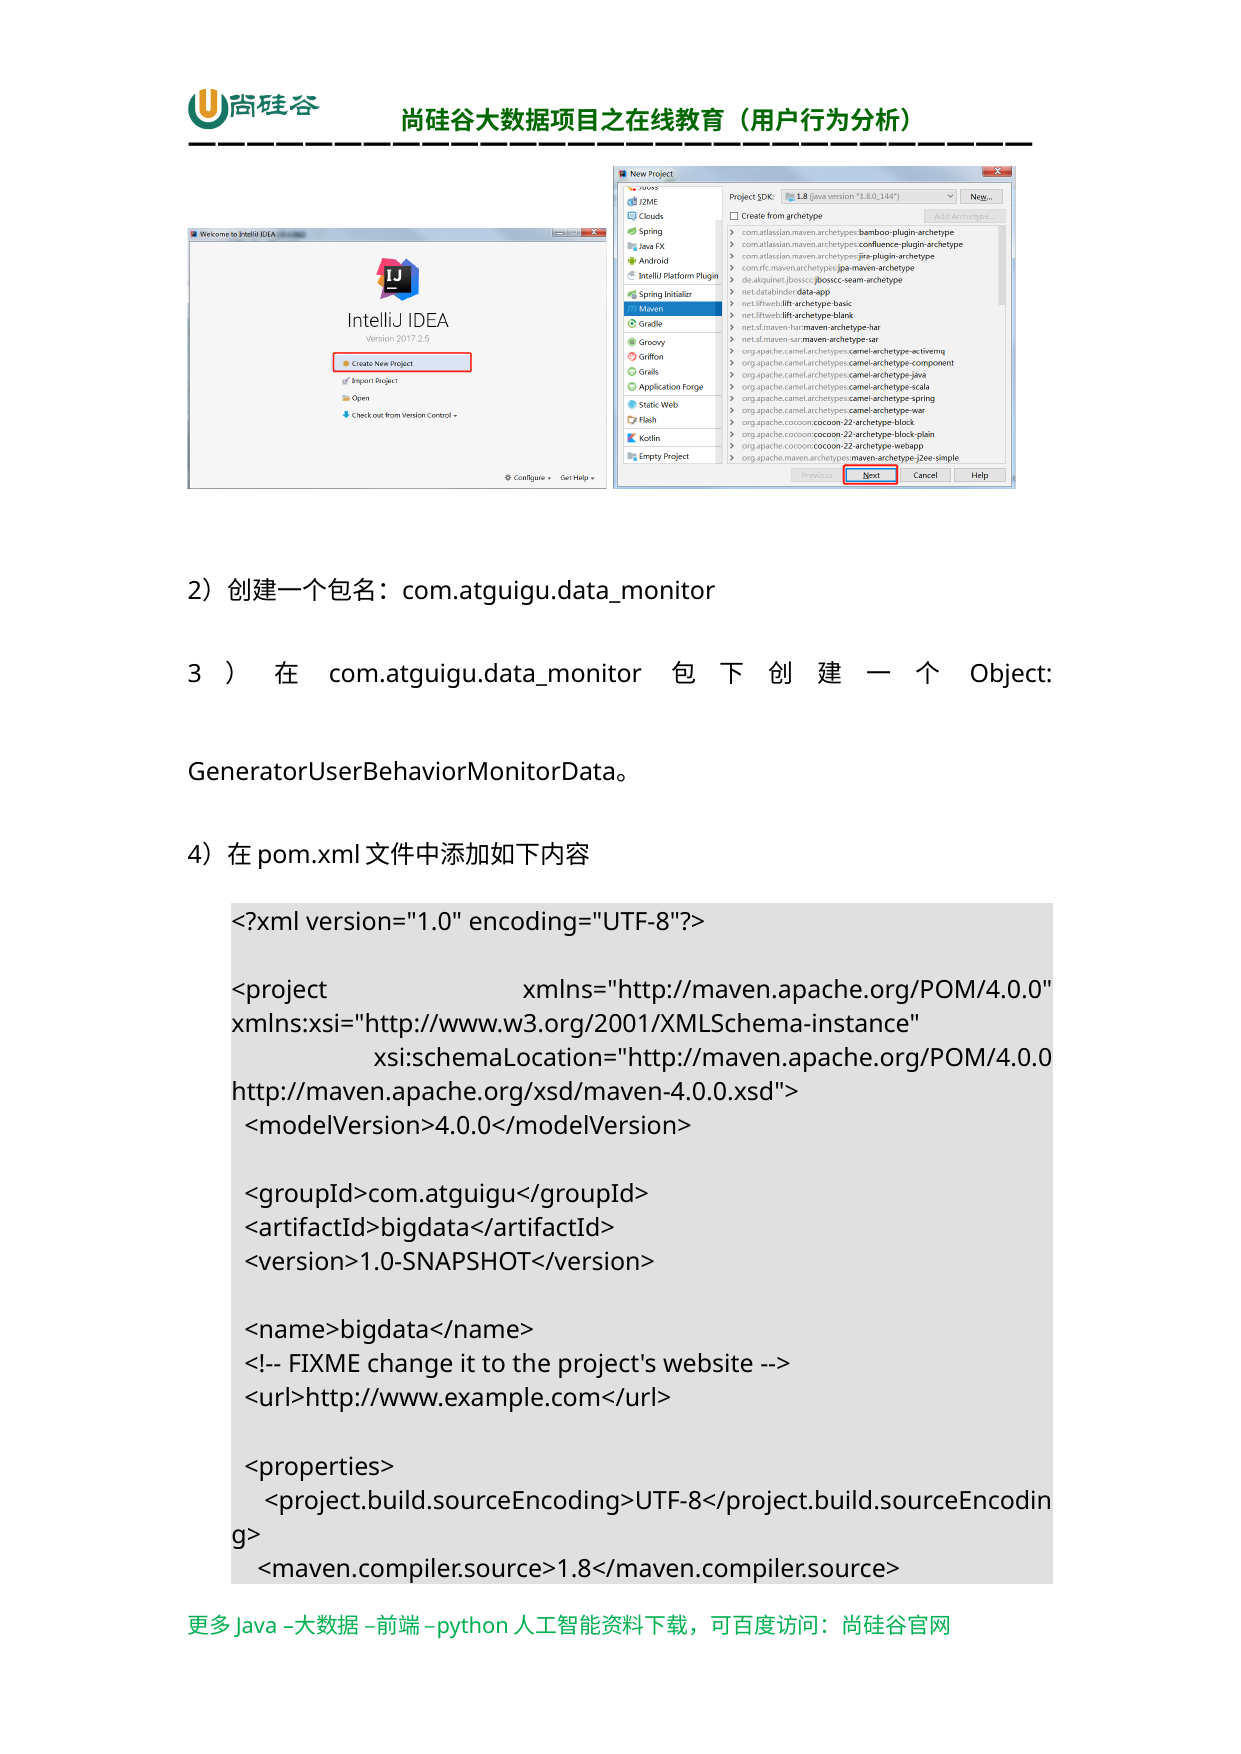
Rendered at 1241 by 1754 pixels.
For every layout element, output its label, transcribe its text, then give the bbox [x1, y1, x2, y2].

text <project.build.sourceEncoding>UTF-8</project.build.sourceEncoding> [231, 1482, 1053, 1550]
picture [187, 88, 321, 130]
text <project xmlns="http://maven.apache.org/POM/4.0.0" xmlns:xsi="http://www.w3.org/2001/XMLSchema-instance" [231, 971, 1053, 1039]
picture [613, 166, 1016, 489]
picture [187, 228, 607, 489]
text <artifactId>bigdata</artifactId> [231, 1210, 1053, 1244]
text <groupId>com.atguigu</groupId> [231, 1176, 1053, 1210]
text <url>http://www.example.com</url> [231, 1380, 1053, 1414]
text <properties> [231, 1448, 1053, 1482]
text <version>1.0-SNAPSHOT</version> [231, 1244, 1053, 1278]
text 3）在com.atguigu.data_monitor包下创建一个Object: GeneratorUserBehaviorMonitorData。 [187, 639, 1053, 802]
text <modelVersion>4.0.0</modelVersion> [231, 1108, 1053, 1142]
text 4）在pom.xml文件中添加如下内容 [187, 820, 1053, 885]
text 2）创建一个包名：com.atguigu.data_monitor [187, 556, 1053, 621]
text <name>bigdata</name> [231, 1312, 1053, 1346]
text <!-- FIXME change it to the project's website --> [231, 1346, 1053, 1380]
text <maven.compiler.source>1.8</maven.compiler.source> [231, 1550, 1053, 1584]
text <?xml version="1.0" encoding="UTF-8"?> [231, 903, 1053, 937]
text xsi:schemaLocation="http://maven.apache.org/POM/4.0.0 http://maven.apache.org/xsd/maven-4.0.0.xsd"> [231, 1039, 1053, 1108]
